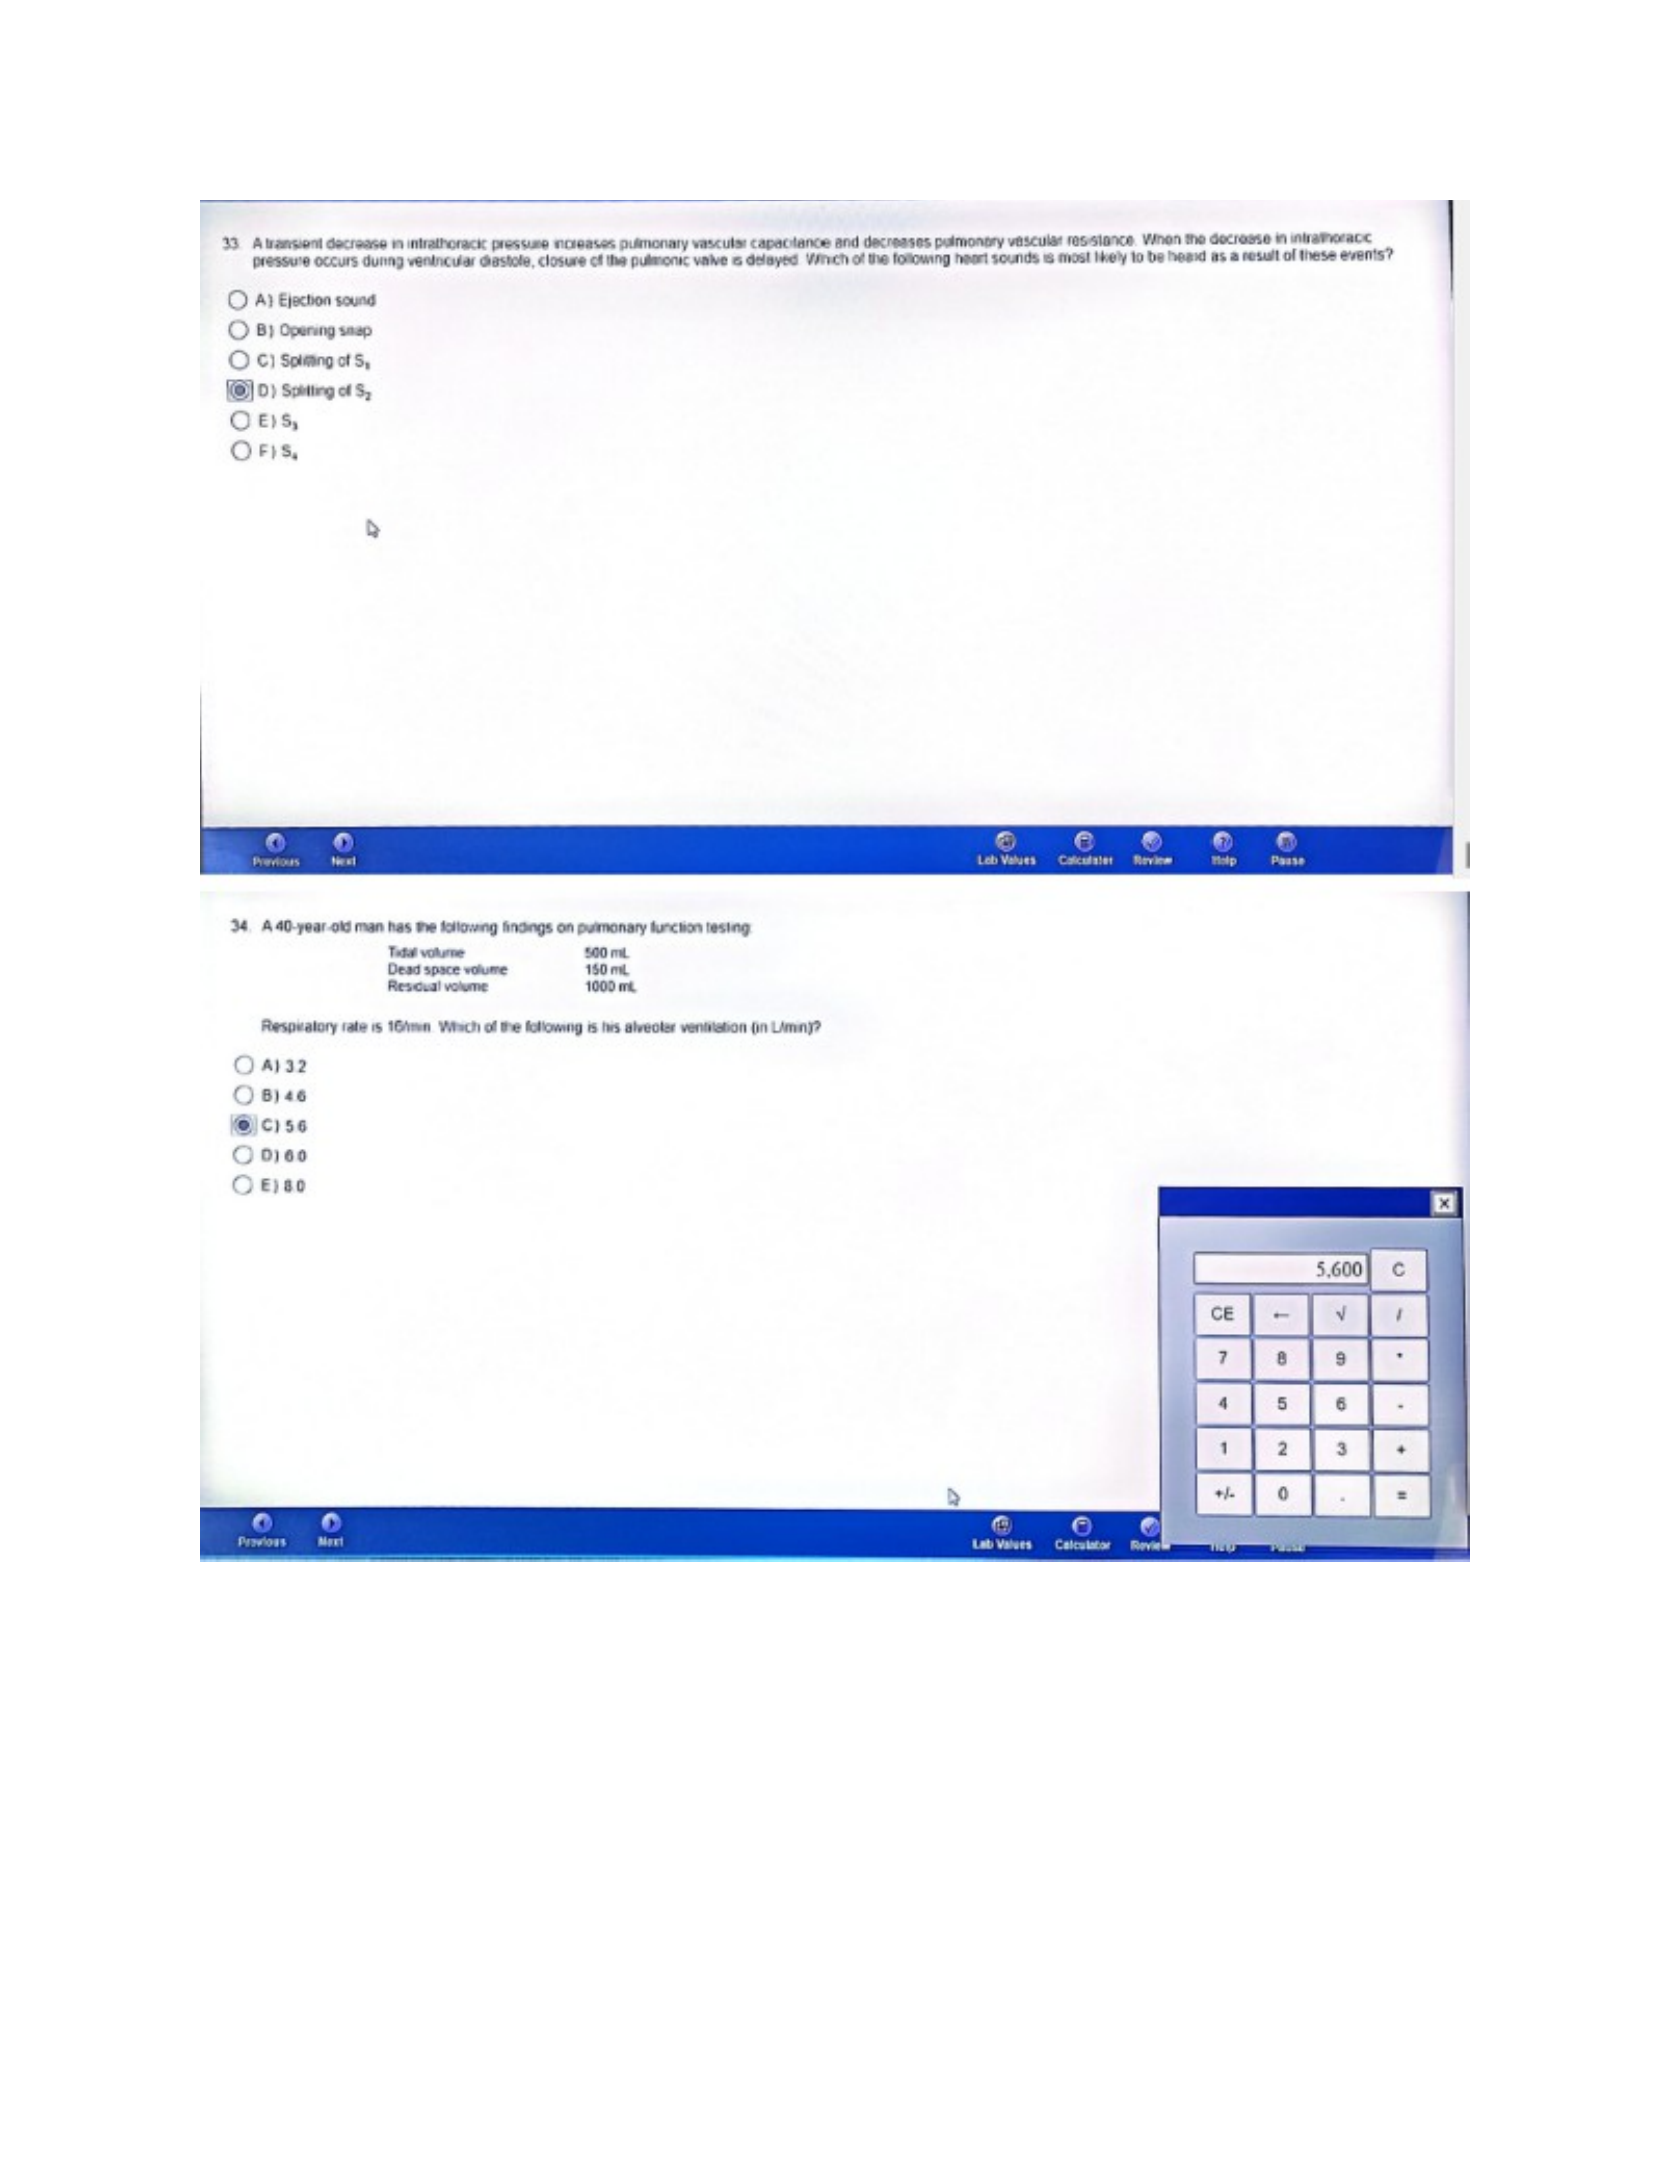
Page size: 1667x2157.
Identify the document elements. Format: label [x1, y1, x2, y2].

picture [200, 200, 1470, 1562]
